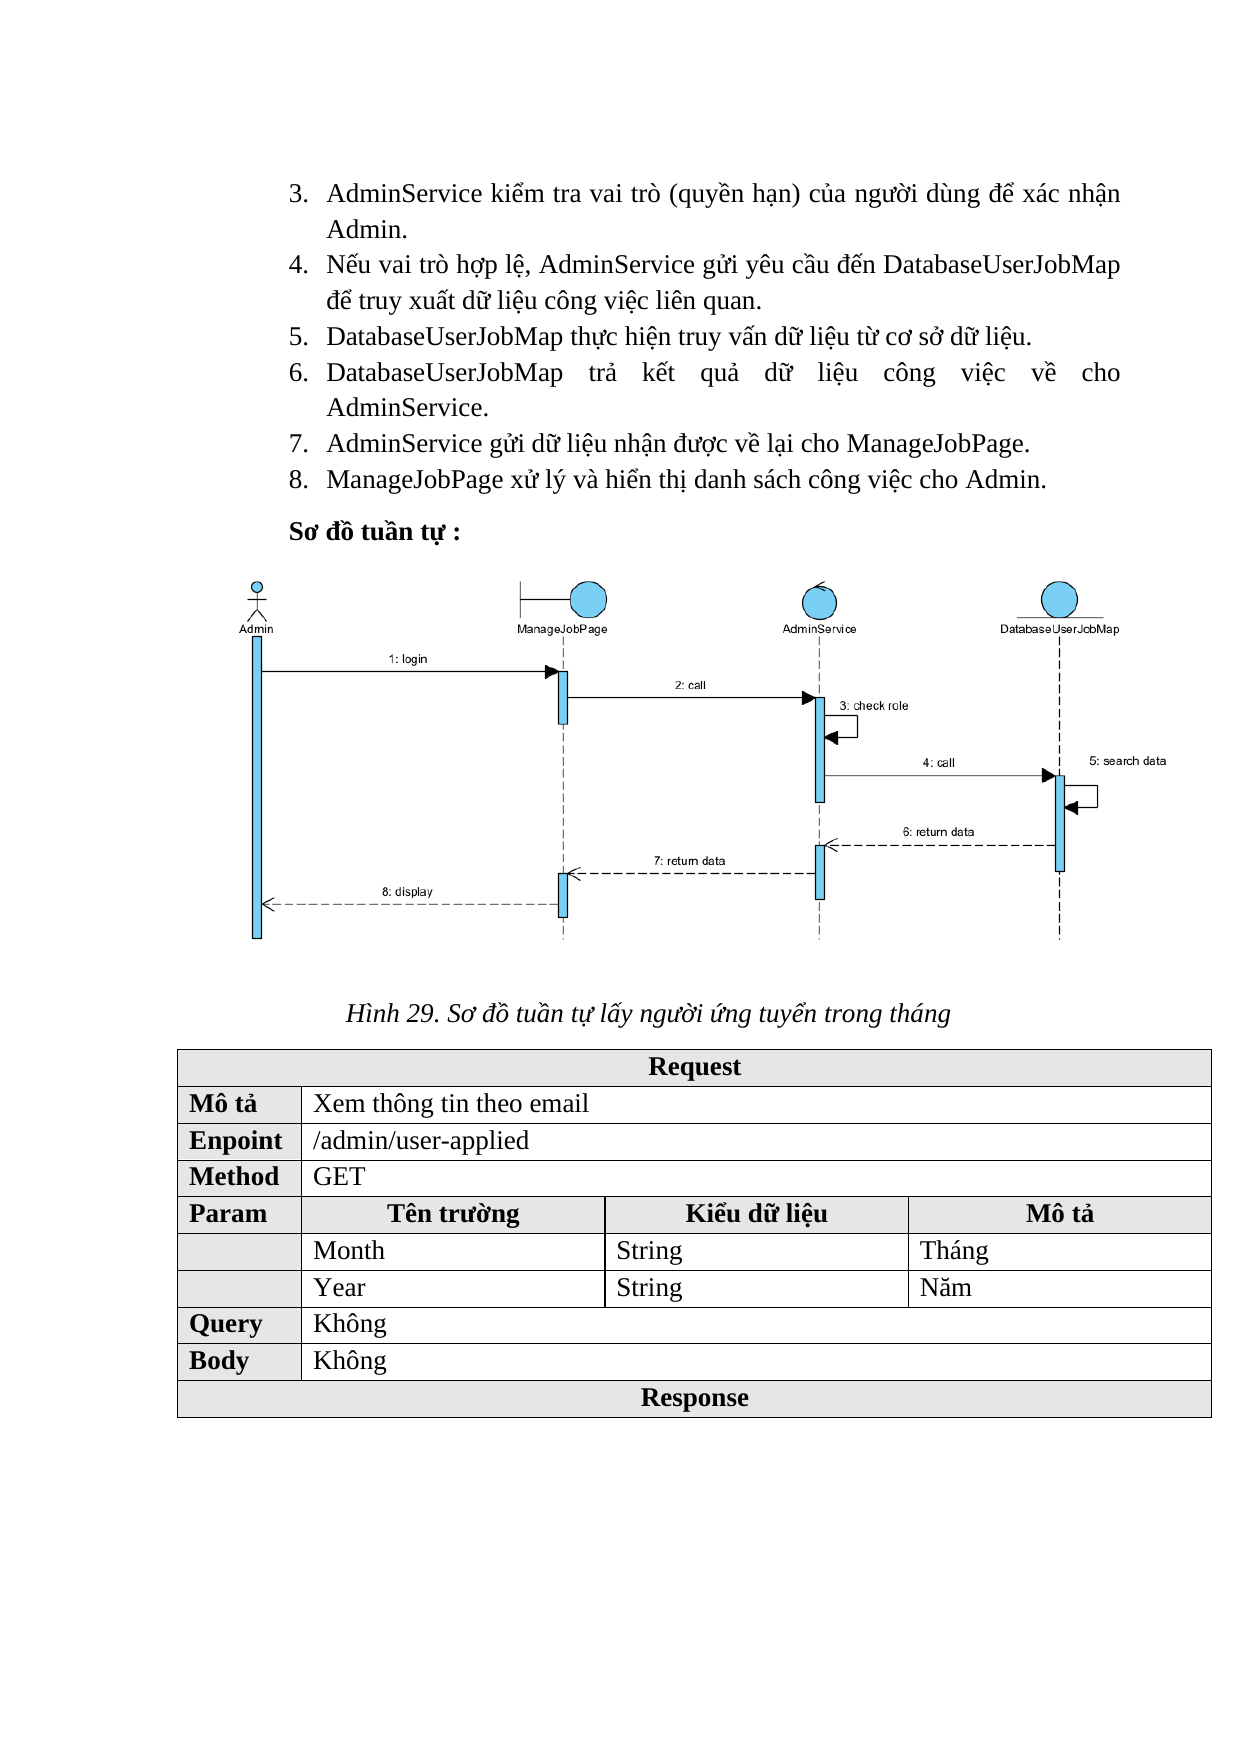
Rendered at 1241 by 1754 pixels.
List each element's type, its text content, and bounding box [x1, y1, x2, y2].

table_cell GET [302, 1161, 1211, 1196]
list DatabaseUserJobMap trả kết quả dữ liệu công việc về cho AdminService. [288, 356, 1122, 423]
table_cell Enpoint [178, 1124, 301, 1159]
table_cell String [606, 1271, 908, 1307]
table_cell Mô tả [909, 1197, 1211, 1233]
table_cell Không [302, 1344, 1211, 1380]
table_cell Query [178, 1308, 301, 1343]
list Nếu vai trò hợp lệ, AdminService gửi yêu cầu đến DatabaseUserJobMap để truy xuất dữ liệu công việc liên quan. [288, 249, 1122, 316]
table_cell Tên trường [302, 1197, 604, 1233]
table_cell Xem thông tin theo email [302, 1087, 1211, 1123]
table_header Request [178, 1050, 1211, 1086]
table_cell Body [178, 1344, 301, 1380]
list DatabaseUserJobMap thực hiện truy vấn dữ liệu từ cơ sở dữ liệu. [288, 320, 1122, 351]
table_cell [178, 1271, 301, 1307]
table_cell Month [302, 1234, 604, 1270]
text Hình 29. Sơ đồ tuần tự lấy người ứng tuyển trong tháng [177, 997, 1122, 1028]
text Sơ đồ tuần tự : [213, 515, 1122, 547]
list AdminService kiểm tra vai trò (quyền hạn) của người dùng để xác nhận Admin. [288, 177, 1122, 244]
list AdminService gửi dữ liệu nhận được về lại cho ManageJobPage. [288, 427, 1122, 458]
table_cell Param [178, 1197, 301, 1233]
table_cell Năm [909, 1271, 1211, 1307]
table_cell Response [178, 1381, 1211, 1417]
table_cell String [606, 1234, 908, 1270]
picture [236, 567, 1182, 976]
table_cell [178, 1234, 301, 1270]
table_cell Không [302, 1308, 1211, 1343]
table_cell Kiểu dữ liệu [606, 1197, 908, 1233]
table_cell Tháng [909, 1234, 1211, 1270]
table_cell /admin/user-applied [302, 1124, 1211, 1159]
list ManageJobPage xử lý và hiển thị danh sách công việc cho Admin. [288, 463, 1122, 494]
table_cell Method [178, 1161, 301, 1196]
table_cell Year [302, 1271, 604, 1307]
table_cell Mô tả [178, 1087, 301, 1123]
